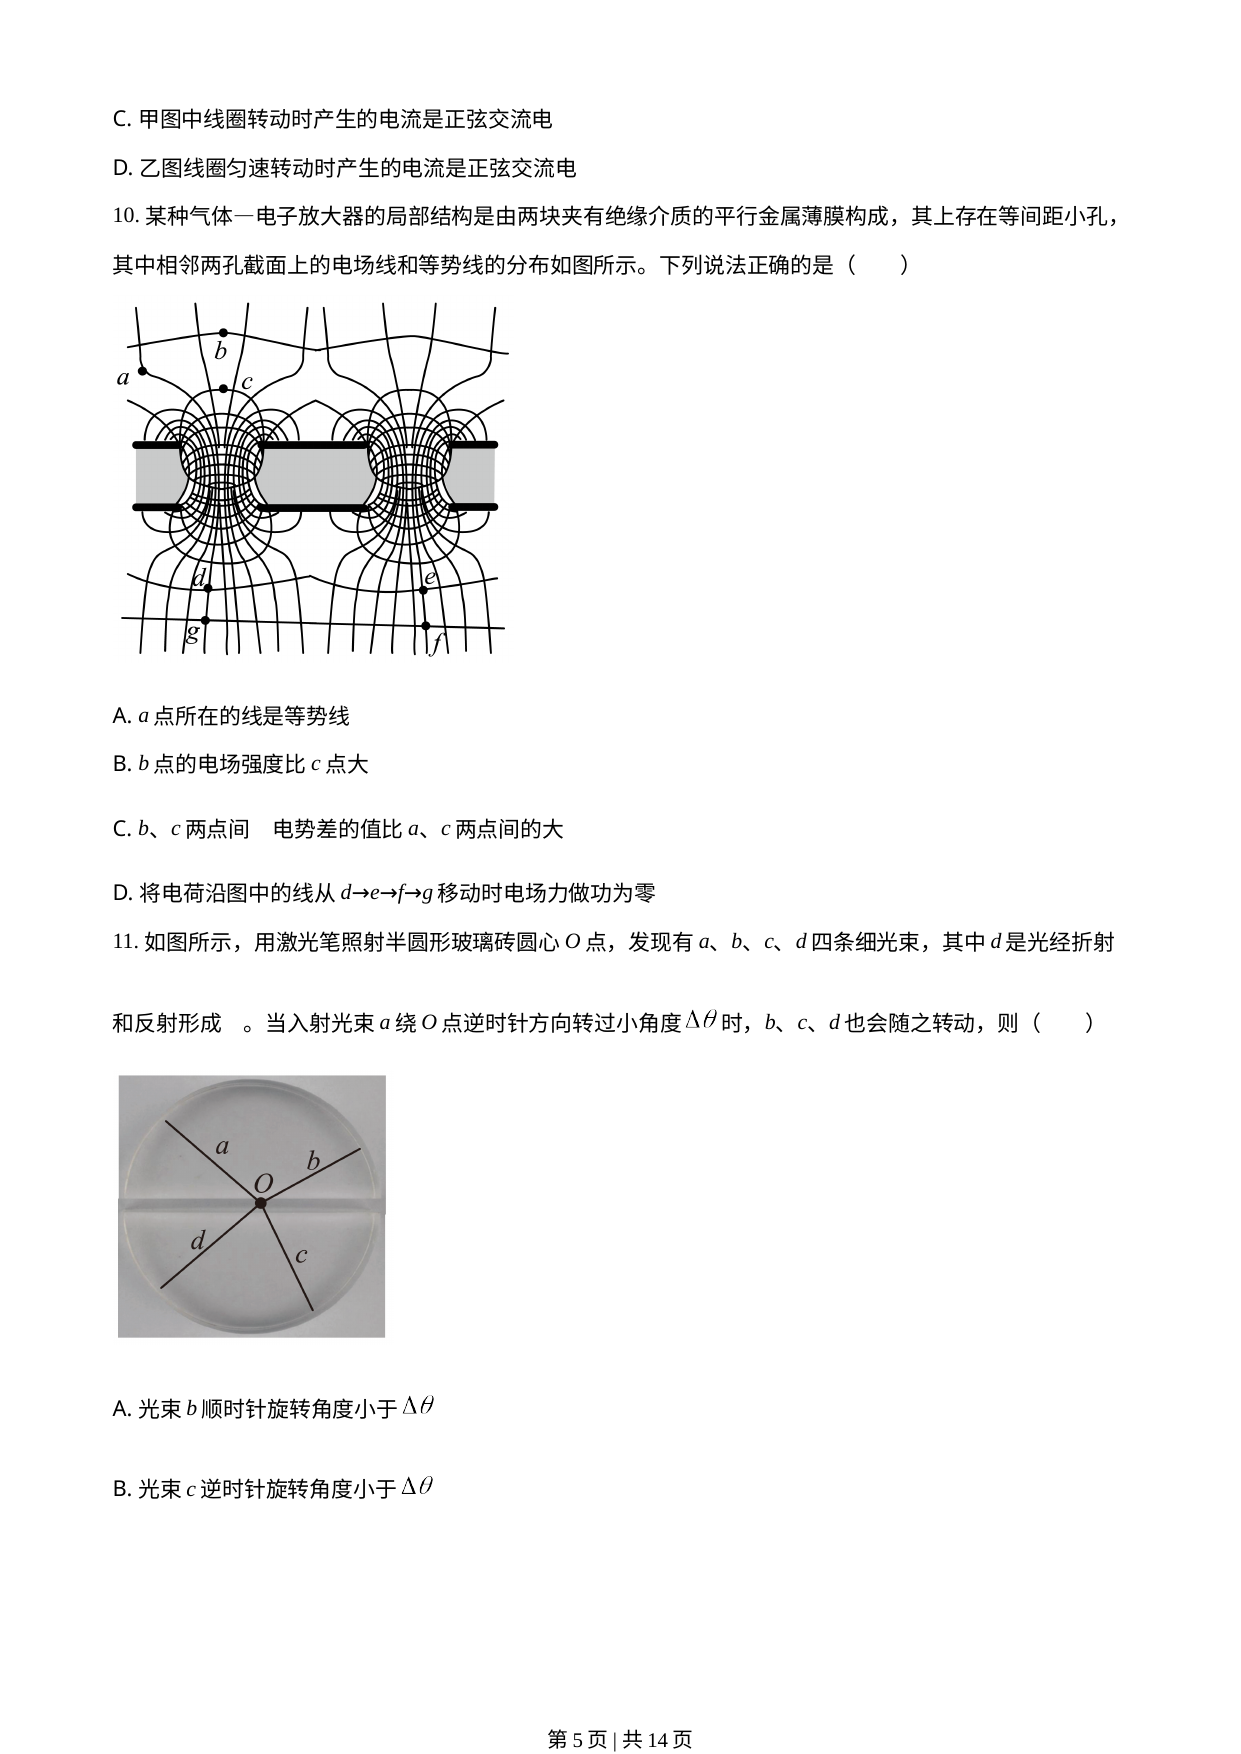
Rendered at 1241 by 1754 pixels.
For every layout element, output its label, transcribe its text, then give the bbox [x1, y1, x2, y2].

text B. b点的电场强度比c点大 [112, 747, 1128, 779]
text C. 甲图中线圈转动时产生的电流是正弦交流电 [112, 102, 1128, 134]
text B. 光束c逆时针旋转角度小于 [112, 1456, 1128, 1521]
text D. 乙图线圈匀速转动时产生的电流是正弦交流电 [112, 150, 1128, 183]
text A. 光束b顺时针旋转角度小于 [112, 1375, 1128, 1440]
picture [112, 1070, 394, 1345]
text A. a点所在的线是等势线 [112, 698, 1128, 731]
text 10. 某种气体—电子放大器的局部结构是由两块夹有绝缘介质的平行金属薄膜构成，其上存在等间距小孔，其中相邻两孔截面上的电场线和等势线的分布如图所示。下列说法正确的是（ ） [112, 198, 1128, 280]
text C. b、c两点间电势差的值比a、c两点间的大 [112, 795, 1128, 860]
picture [112, 295, 514, 663]
text 11. 如图所示，用激光笔照射半圆形玻璃砖圆心O点，发现有a、b、c、d四条细光束，其中d是光经折射和反射形成。当入射光束a绕O点逆时针方向转过小角度时，b、c、d也会随之转动，则（ ） [112, 924, 1128, 1054]
text D. 将电荷沿图中的线从d→e→f→g移动时电场力做功为零 [112, 876, 1128, 908]
